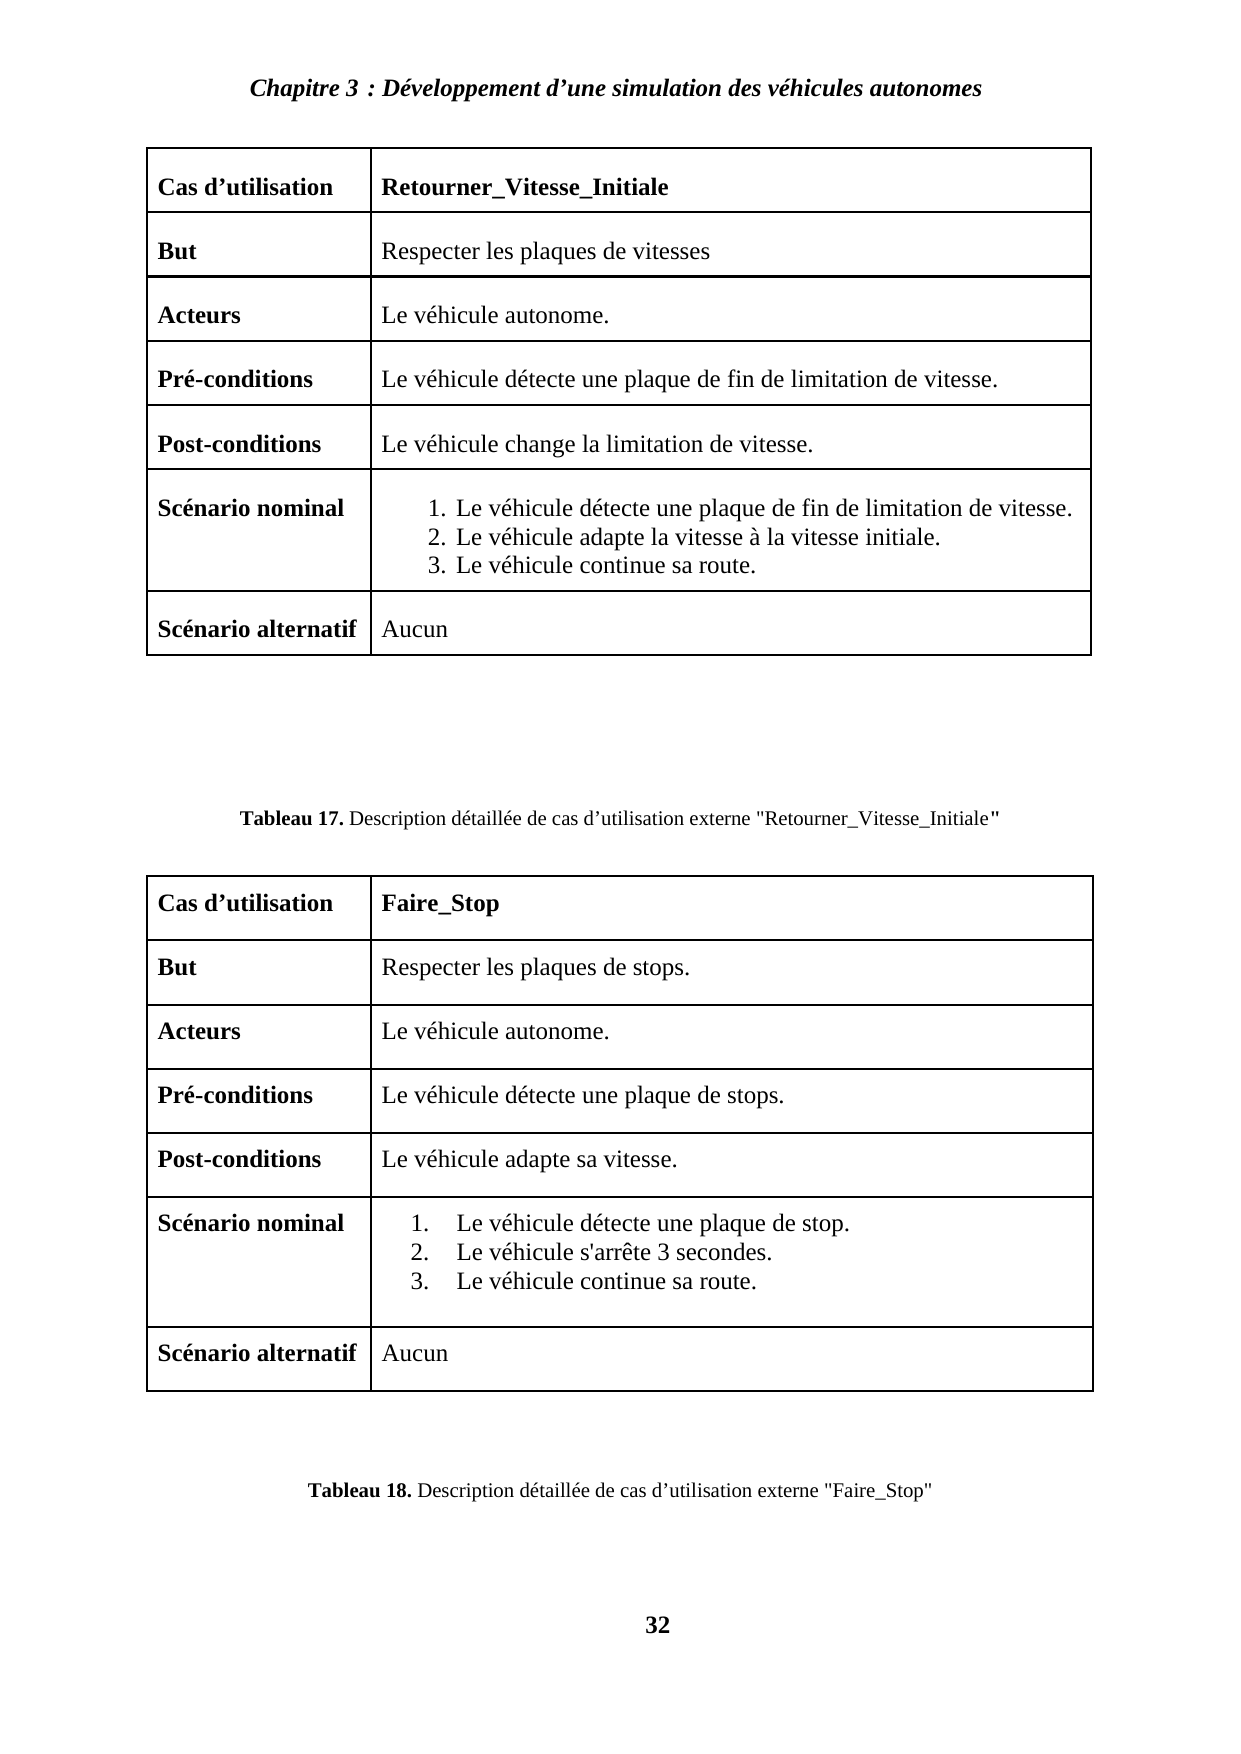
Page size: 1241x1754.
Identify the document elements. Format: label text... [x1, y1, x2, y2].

text Tableau 17. Description détaillée de cas d’utilisation externe "Retourner_Vitesse_Initiale" [147, 806, 1093, 830]
table_cell Acteurs [148, 278, 370, 339]
table_cell Le véhicule détecte une plaque de fin de limitation de vitesse. [372, 342, 1090, 404]
table_header Cas d’utilisation [148, 877, 370, 939]
table_cell Post-conditions [148, 406, 370, 468]
table_cell Pré-conditions [148, 342, 370, 404]
table_cell Scénario alternatif [148, 1328, 370, 1390]
table_cell Scénario nominal [148, 470, 370, 589]
table_cell Le véhicule change la limitation de vitesse. [372, 406, 1090, 468]
table_cell Scénario nominal [148, 1198, 370, 1326]
table_cell Pré-conditions [148, 1070, 370, 1132]
text Tableau 18. Description détaillée de cas d’utilisation externe "Faire_Stop" [147, 1478, 1093, 1502]
table_cell Scénario alternatif [148, 592, 370, 654]
table_cell Le véhicule autonome. [372, 1006, 1092, 1068]
table_cell Le véhicule autonome. [372, 278, 1090, 339]
table_cell But [148, 213, 370, 275]
table_cell Acteurs [148, 1006, 370, 1068]
table_cell Le véhicule détecte une plaque de stops. [372, 1070, 1092, 1132]
table_cell Le véhicule détecte une plaque de stop. Le véhicule s'arrête 3 secondes. Le véhicule continue sa route. [372, 1198, 1092, 1326]
table_cell Post-conditions [148, 1134, 370, 1196]
table_cell Le véhicule adapte sa vitesse. [372, 1134, 1092, 1196]
table_cell Aucun [372, 1328, 1092, 1390]
table_cell Aucun [372, 592, 1090, 654]
table_header Retourner_Vitesse_Initiale [372, 149, 1090, 211]
table_cell Respecter les plaques de stops. [372, 941, 1092, 1003]
table_cell Le véhicule détecte une plaque de fin de limitation de vitesse. Le véhicule adapte la vitesse à la vitesse initiale. Le véhicule continue sa route. [372, 470, 1090, 589]
table_cell But [148, 941, 370, 1003]
table_header Cas d’utilisation [148, 149, 370, 211]
table_header Faire_Stop [372, 877, 1092, 939]
table_cell Respecter les plaques de vitesses [372, 213, 1090, 275]
